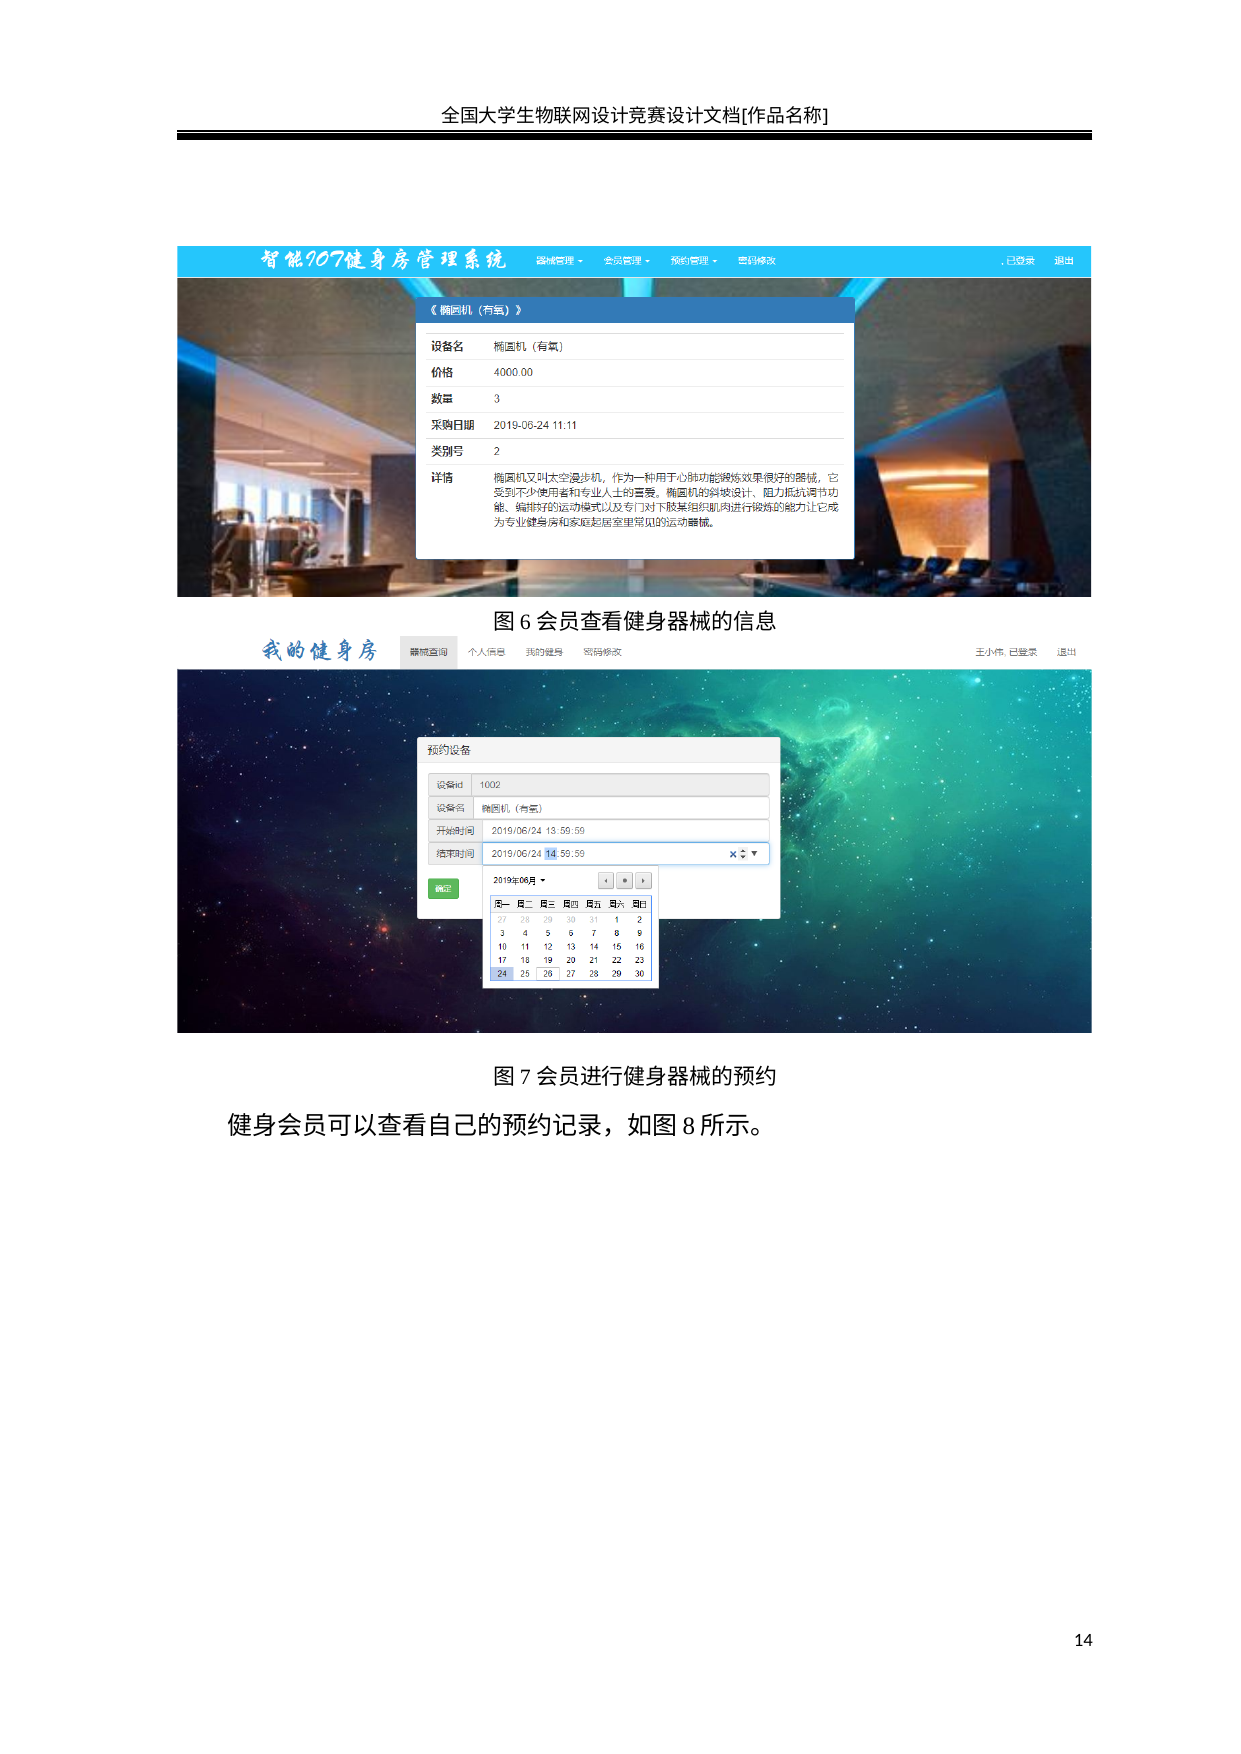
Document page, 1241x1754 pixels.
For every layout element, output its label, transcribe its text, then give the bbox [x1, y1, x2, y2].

text 图6 会员查看健身器械的信息 [177, 604, 1092, 636]
picture [177, 246, 1092, 597]
text 健身会员可以查看自己的预约记录，如图8所示。 [177, 1091, 1092, 1156]
picture [177, 636, 1092, 1033]
text 图7 会员进行健身器械的预约 [177, 1059, 1092, 1091]
